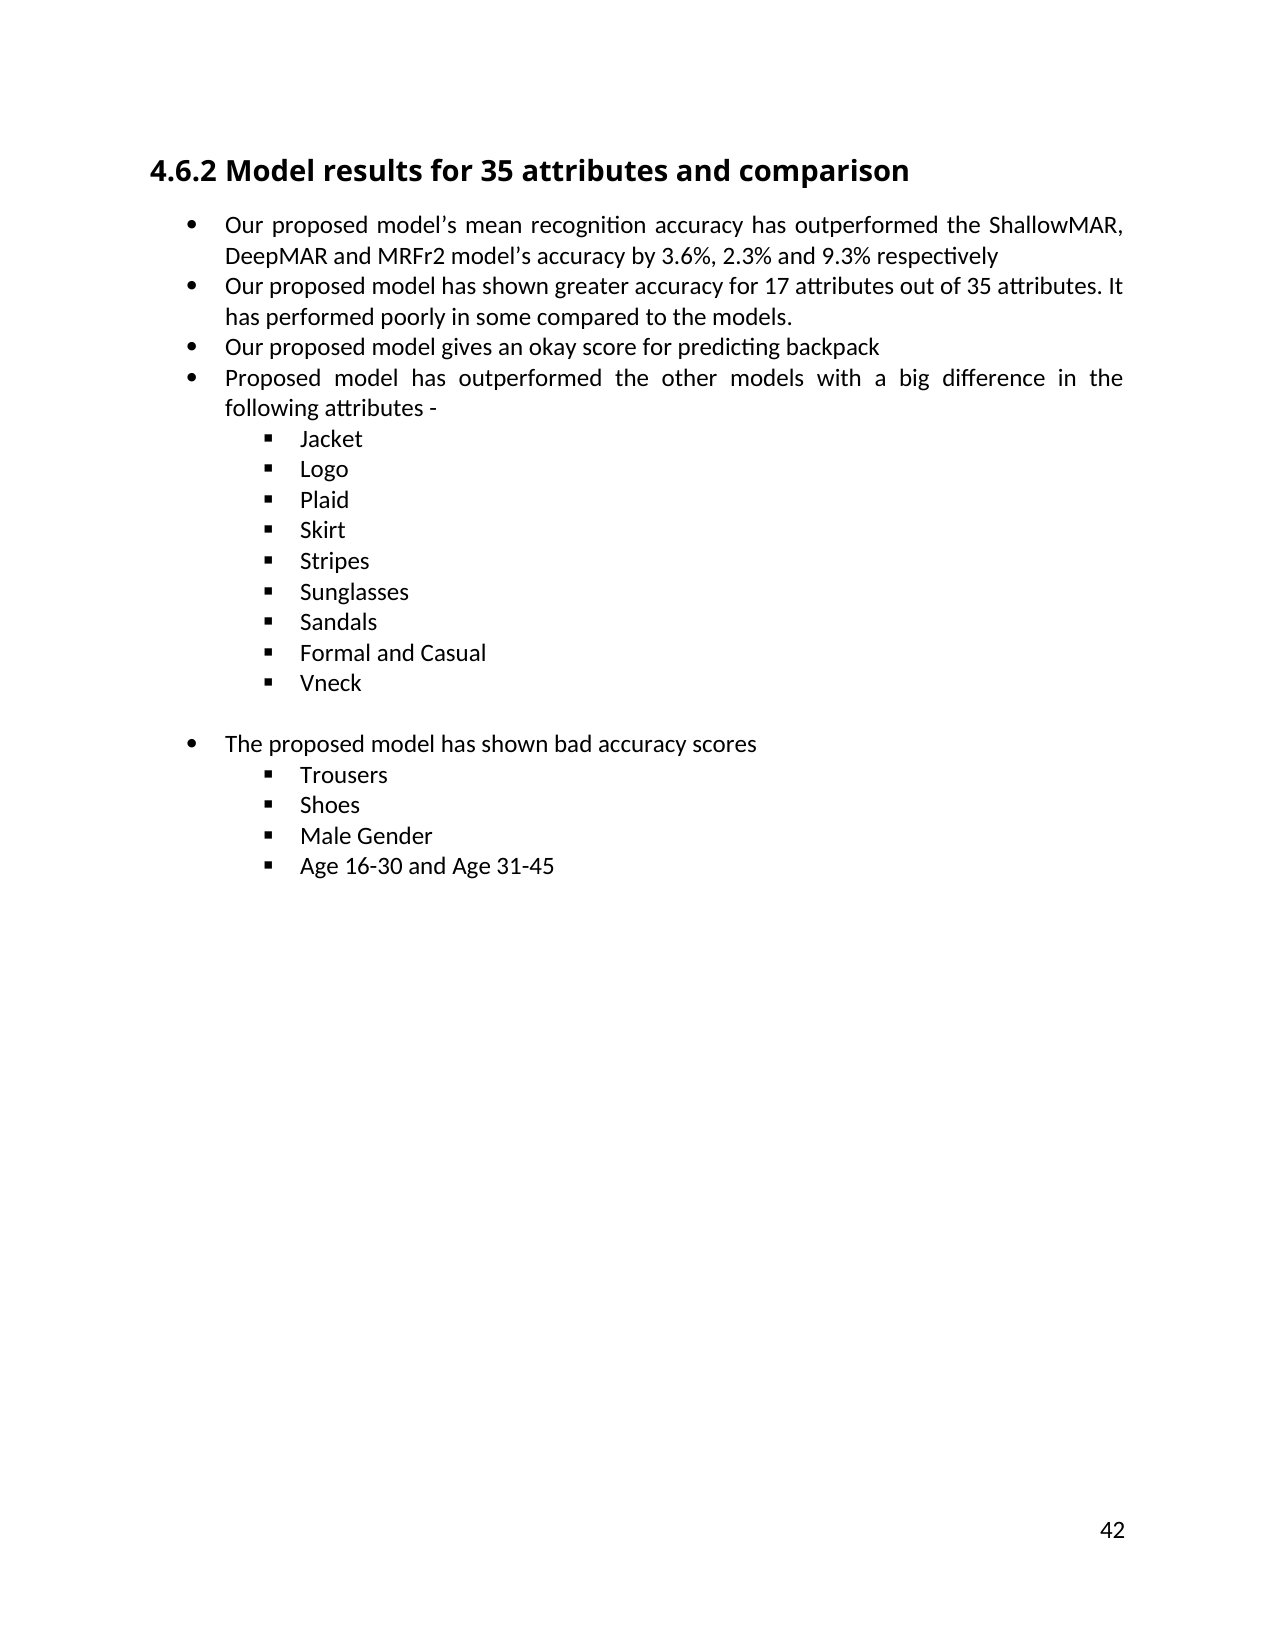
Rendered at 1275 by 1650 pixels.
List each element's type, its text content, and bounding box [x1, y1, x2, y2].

list Sandals [262, 606, 1125, 637]
list Proposed model has outperformed the other models with a big difference in the following attributes - [187, 362, 1125, 423]
list Stripes [262, 545, 1125, 576]
list Our proposed model’s mean recognition accuracy has outperformed the ShallowMAR, DeepMAR and MRFr2 model’s accuracy by 3.6%, 2.3% and 9.3% respectively [187, 209, 1125, 271]
list Shoes [262, 789, 1125, 820]
list Our proposed model gives an okay score for predicting backpack [187, 332, 1125, 362]
list Logo [262, 454, 1125, 484]
subtitle Model results for 35 attributes and comparison [150, 150, 1125, 190]
list Jacket [262, 423, 1125, 454]
list Age 16-30 and Age 31-45 [262, 850, 1125, 881]
list Formal and Casual [262, 637, 1125, 667]
list Vneck [262, 667, 1125, 698]
list Plaid [262, 484, 1125, 515]
list Our proposed model has shown greater accuracy for 17 attributes out of 35 attributes. It has performed poorly in some compared to the models. [187, 271, 1125, 332]
list Male Gender [262, 820, 1125, 850]
list The proposed model has shown bad accuracy scores [187, 728, 1125, 759]
list Skirt [262, 515, 1125, 545]
list Sunglasses [262, 576, 1125, 606]
list Trousers [262, 759, 1125, 789]
